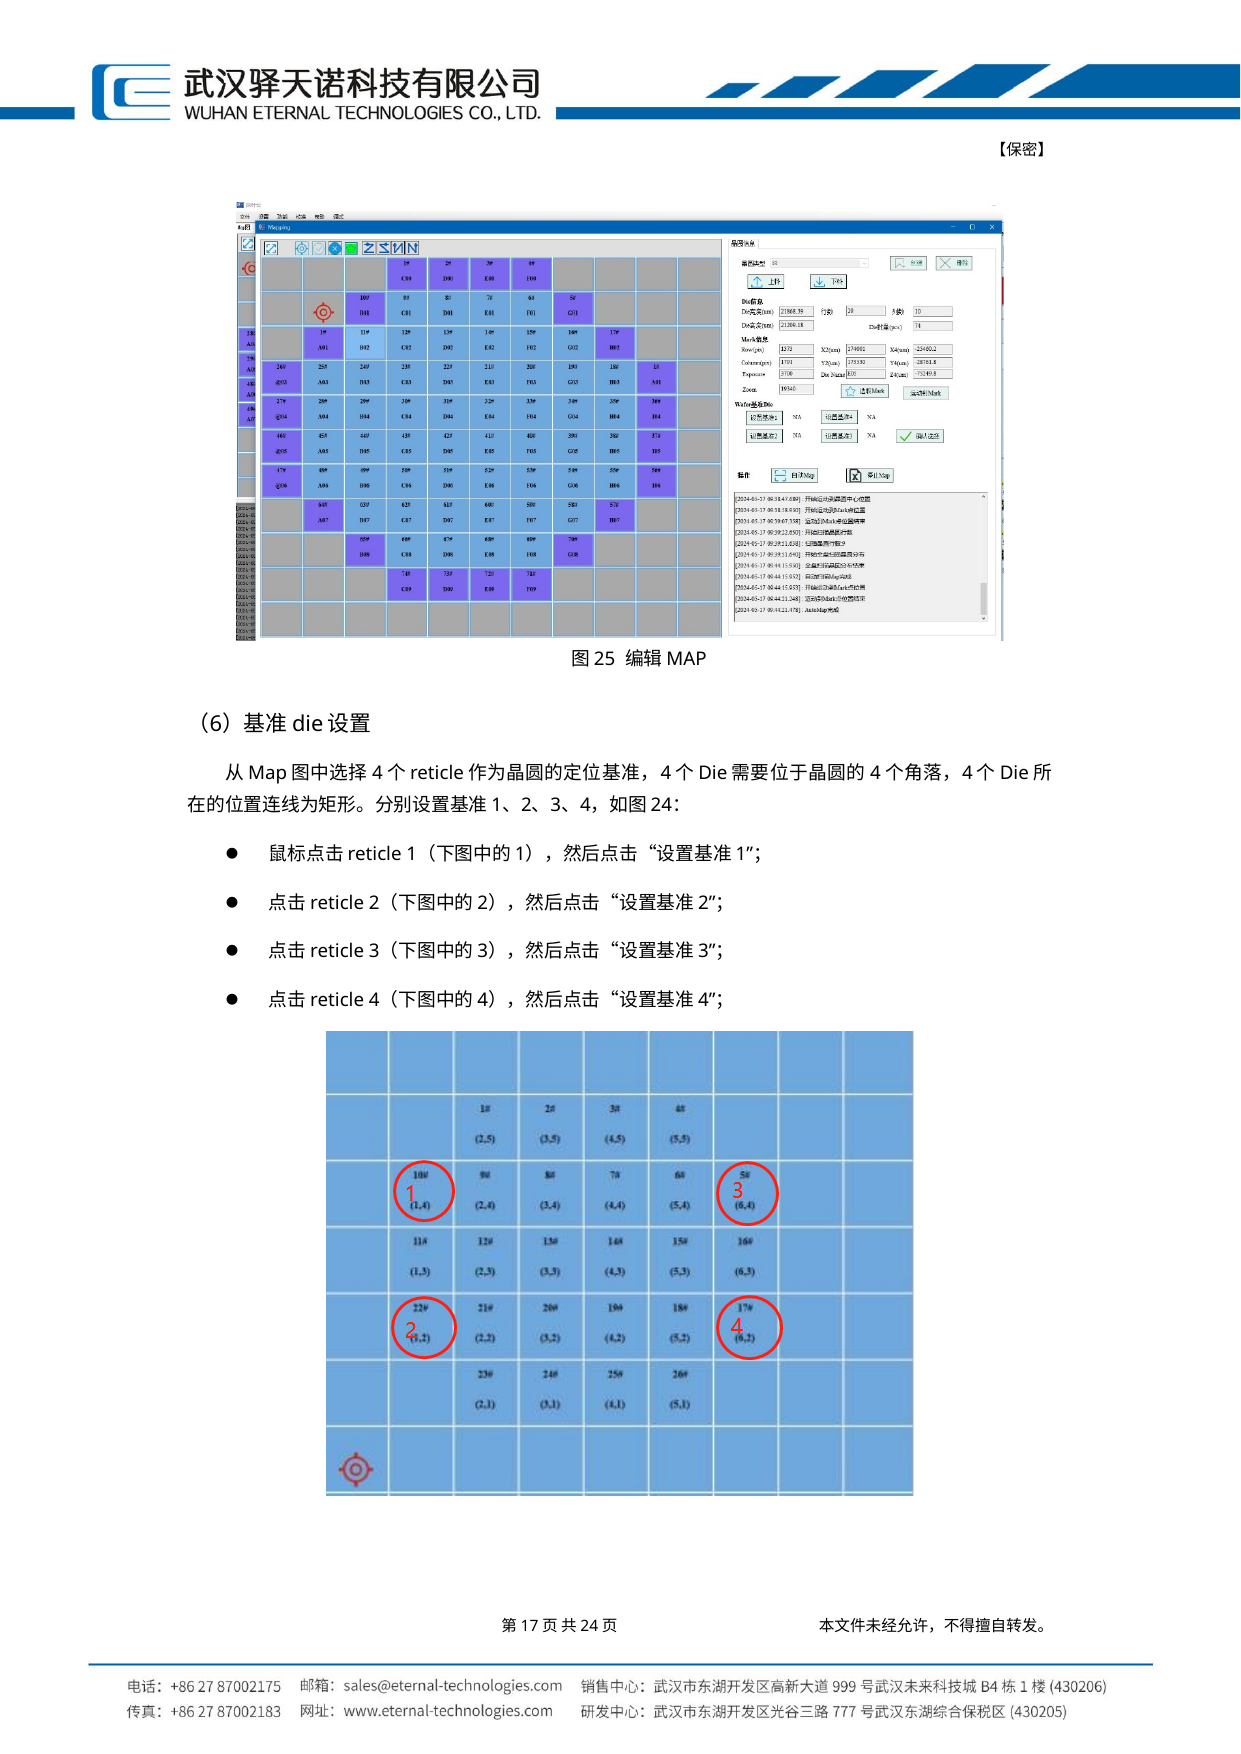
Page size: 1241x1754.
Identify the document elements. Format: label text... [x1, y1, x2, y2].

picture [325, 1031, 914, 1496]
list 点击reticle 2（下图中的2），然后点击“设置基准2”； [225, 885, 1053, 917]
text 从Map图中选择4个reticle作为晶圆的定位基准，4个Die需要位于晶圆的4个角落，4个Die所在的位置连线为矩形。分别设置基准1、2、3、4，如图24： [187, 755, 1053, 820]
list 点击reticle 3（下图中的3），然后点击“设置基准3”； [225, 933, 1053, 966]
list 鼠标点击reticle 1（下图中的1），然后点击“设置基准1”； [225, 836, 1053, 868]
picture [236, 202, 1004, 641]
picture [0, 1648, 1241, 1754]
subtitle （6）基准die设置 [187, 706, 1053, 738]
list 点击reticle 4（下图中的4），然后点击“设置基准4”； [225, 982, 1053, 1015]
picture [0, 17, 1241, 124]
